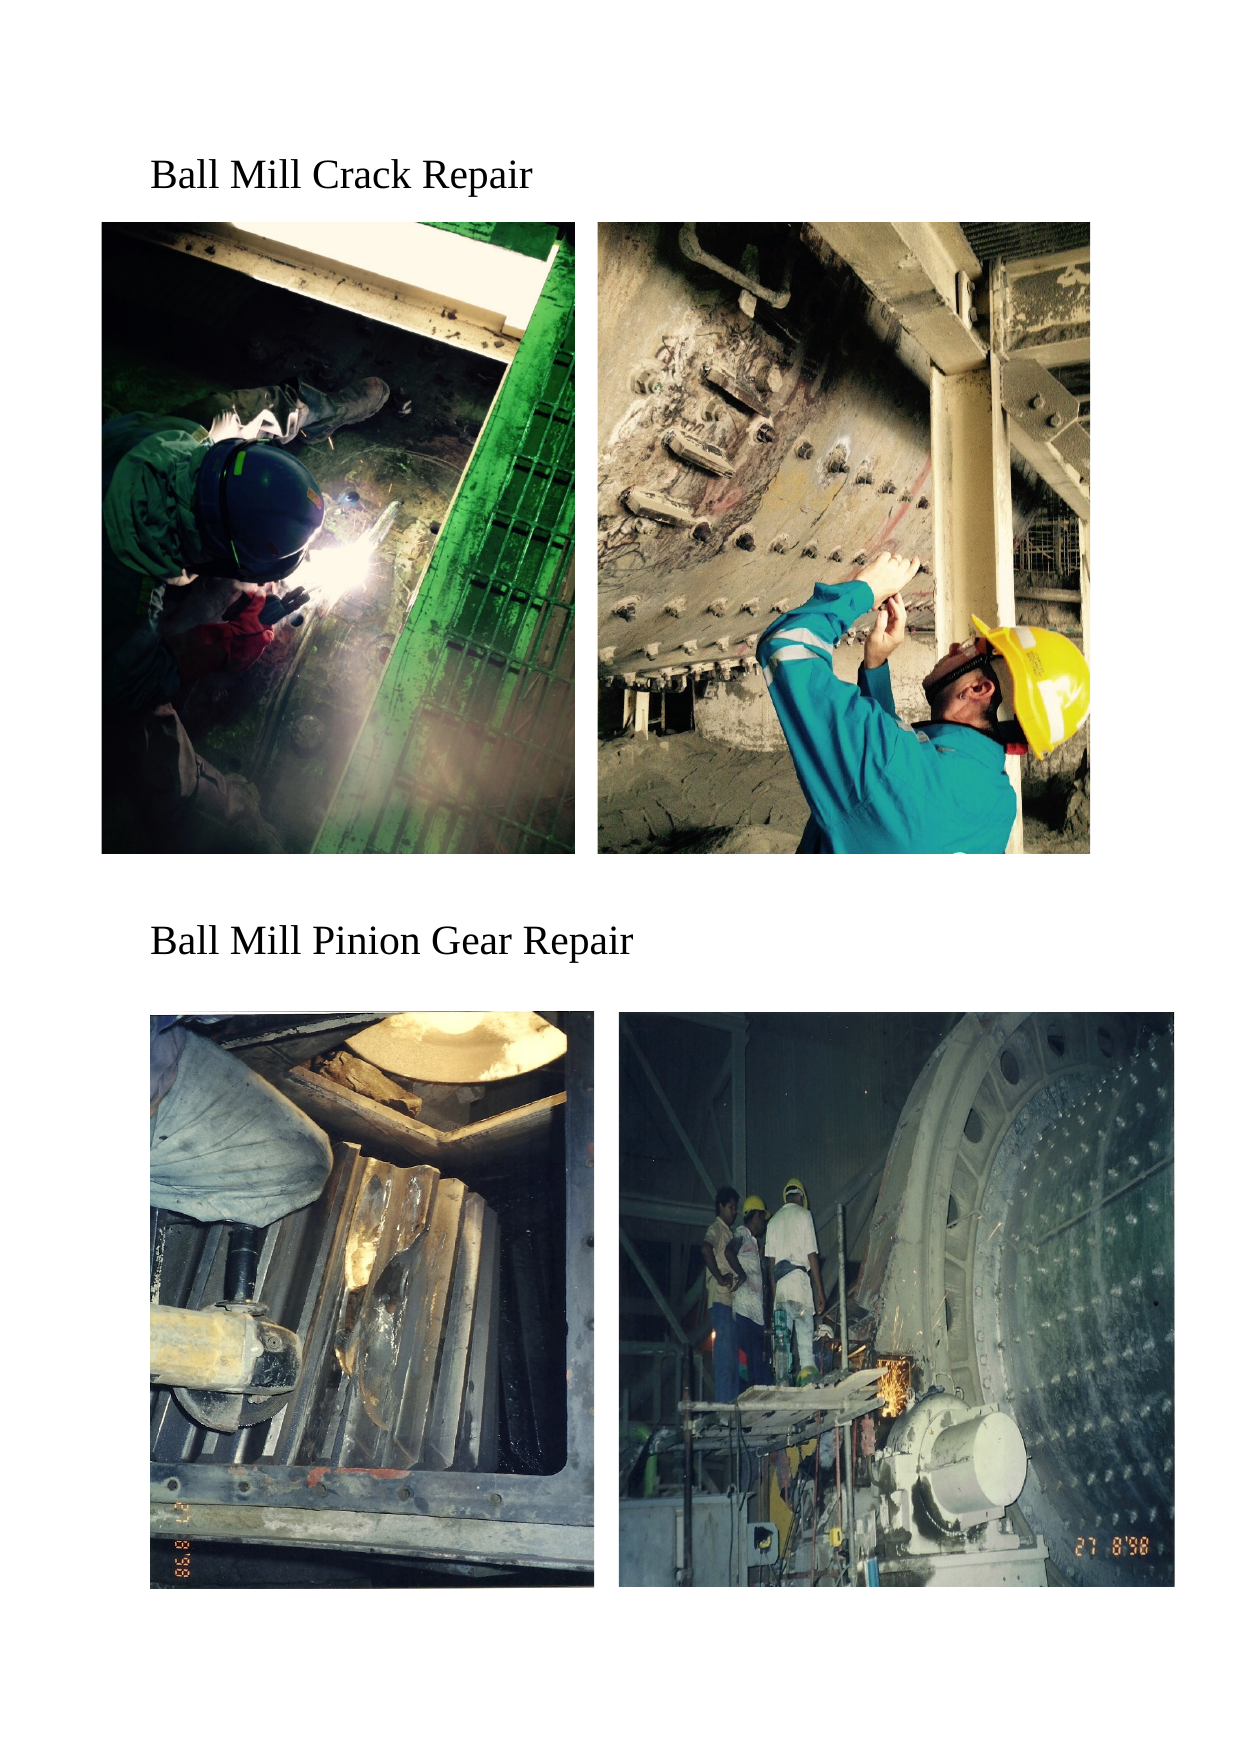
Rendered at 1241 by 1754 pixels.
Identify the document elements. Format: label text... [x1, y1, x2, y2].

text Ball Mill Crack Repair [150, 150, 1090, 198]
picture [597, 222, 1091, 854]
picture [618, 1012, 1175, 1587]
picture [101, 222, 575, 854]
text Ball Mill Pinion Gear Repair [150, 916, 1090, 964]
picture [150, 1011, 595, 1589]
